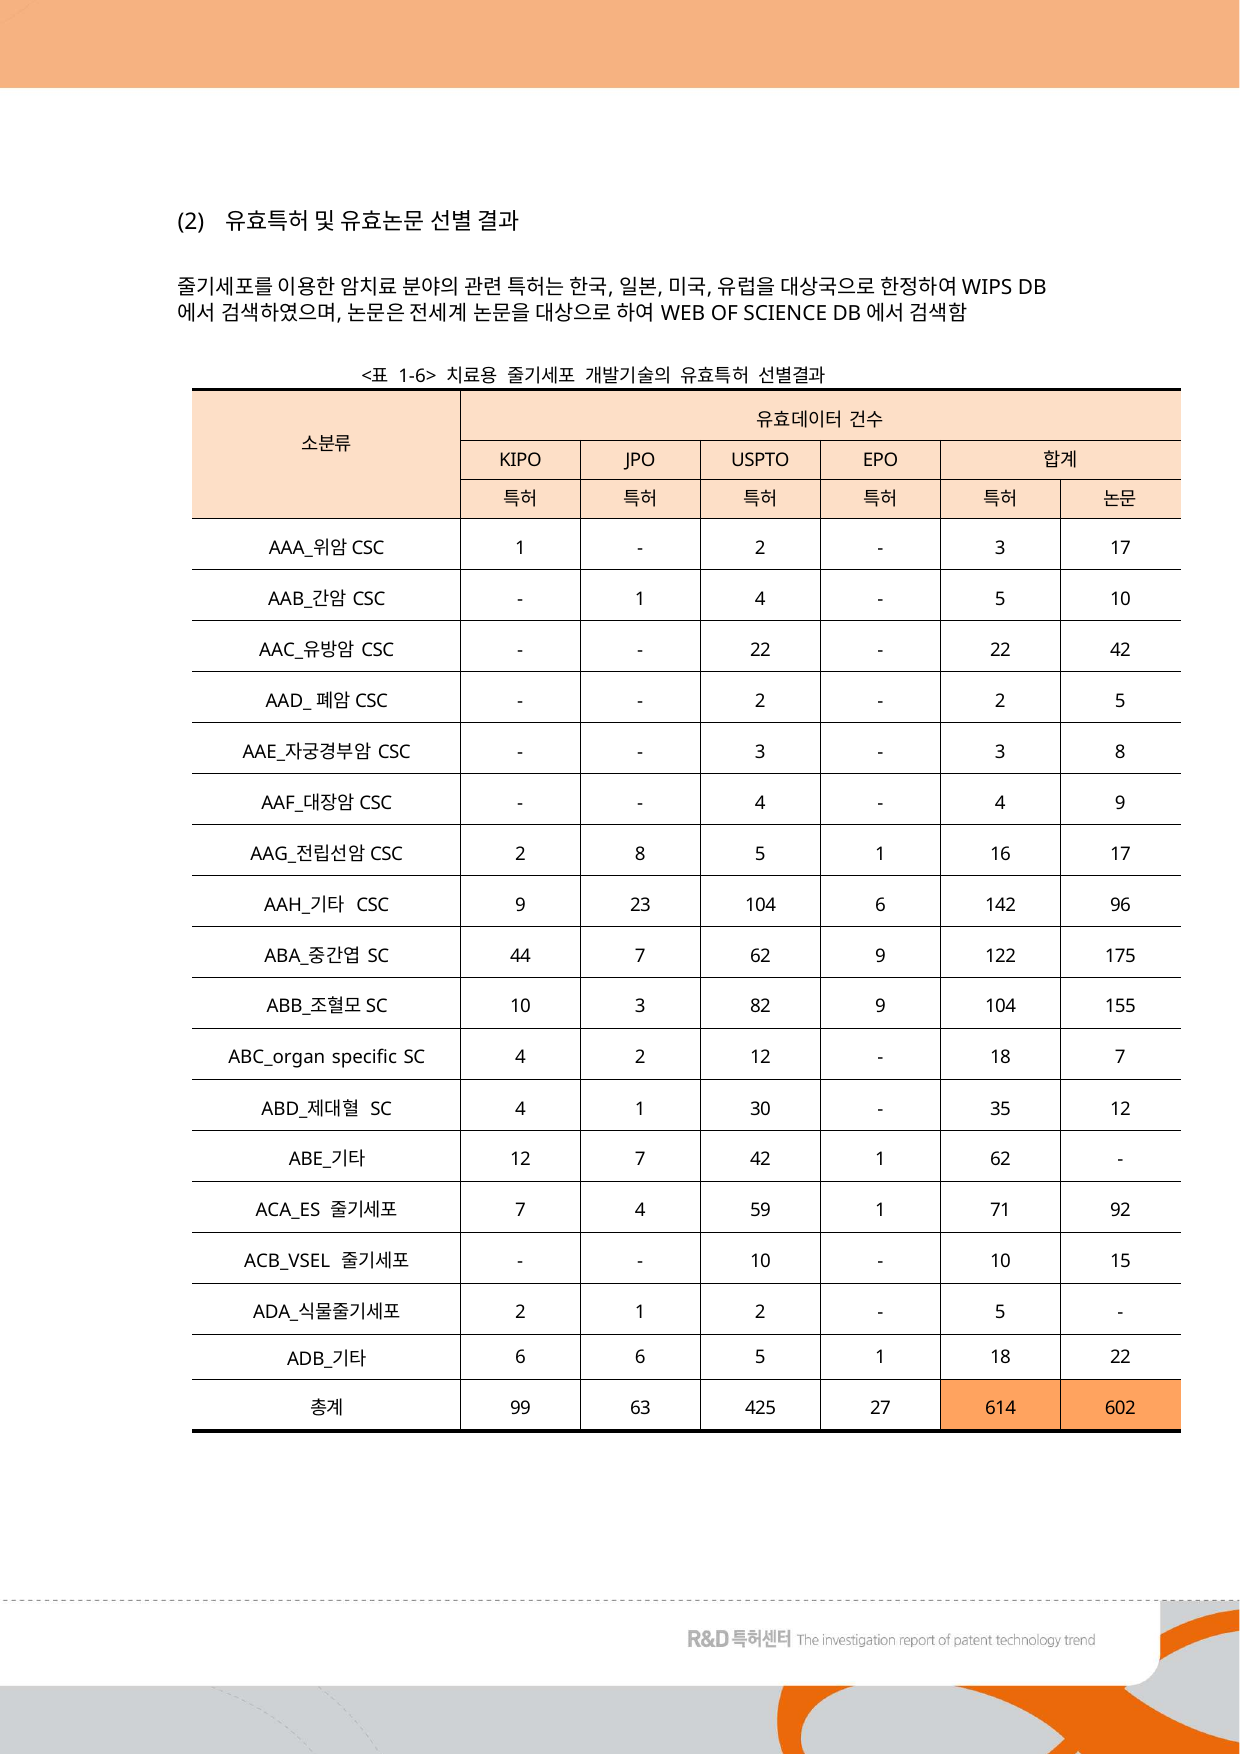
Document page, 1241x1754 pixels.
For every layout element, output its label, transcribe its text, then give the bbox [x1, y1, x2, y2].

table_cell 175 [1061, 927, 1181, 977]
table_cell 96 [1061, 876, 1181, 926]
table_cell 6 [461, 1335, 580, 1379]
table_cell 99 [461, 1380, 580, 1429]
table_cell 3 [941, 519, 1060, 569]
table_cell 23 [581, 876, 700, 926]
table_cell 155 [1061, 978, 1181, 1028]
table_cell 7 [581, 1131, 700, 1181]
table_cell - [821, 1233, 940, 1283]
table_cell 12 [1061, 1080, 1181, 1130]
table_cell ADB_기타 [192, 1335, 460, 1379]
table_cell 1 [461, 519, 580, 569]
table_cell - [821, 1284, 940, 1334]
table_cell 합계 [941, 441, 1181, 479]
table_cell 2 [701, 519, 820, 569]
table_cell - [581, 774, 700, 824]
table_cell 18 [941, 1029, 1060, 1079]
table_cell ACB_VSEL 줄기세포 [192, 1233, 460, 1283]
table_cell 9 [821, 927, 940, 977]
table_cell AAH_기타 CSC [192, 876, 460, 926]
table_cell 27 [821, 1380, 940, 1429]
table_cell 4 [461, 1080, 580, 1130]
table_cell - [821, 621, 940, 671]
table_cell ABD_제대혈 SC [192, 1080, 460, 1130]
table_cell 62 [701, 927, 820, 977]
table_cell 특허 [461, 480, 580, 518]
table_cell 6 [821, 876, 940, 926]
table_header 유효데이터 건수 [461, 391, 1181, 440]
table_cell - [821, 1029, 940, 1079]
table_cell 1 [581, 1080, 700, 1130]
table_cell AAD_ 폐암 CSC [192, 672, 460, 722]
table_cell - [581, 1233, 700, 1283]
table_cell AAG_전립선암 CSC [192, 825, 460, 875]
table_cell 1 [821, 825, 940, 875]
table_cell 16 [941, 825, 1060, 875]
table_cell 59 [701, 1182, 820, 1232]
table_cell 9 [461, 876, 580, 926]
table_cell 9 [821, 978, 940, 1028]
table_cell 4 [701, 774, 820, 824]
table_cell 특허 [701, 480, 820, 518]
table_cell 1 [821, 1131, 940, 1181]
table_cell ABB_조혈모SC [192, 978, 460, 1028]
table_cell ABC_organ specific SC [192, 1029, 460, 1079]
table_cell 18 [941, 1335, 1060, 1379]
table_cell KIPO [461, 441, 580, 479]
table_cell - [461, 723, 580, 773]
table_cell 30 [701, 1080, 820, 1130]
table_cell 142 [941, 876, 1060, 926]
table_cell 5 [941, 1284, 1060, 1334]
table_cell - [821, 723, 940, 773]
table_cell 논문 [1061, 480, 1181, 518]
table_cell - [581, 621, 700, 671]
table_cell 15 [1061, 1233, 1181, 1283]
table_cell - [461, 774, 580, 824]
table_cell 5 [1061, 672, 1181, 722]
table_cell 9 [1061, 774, 1181, 824]
table_cell 71 [941, 1182, 1060, 1232]
table_cell AAB_간암 CSC [192, 570, 460, 620]
table_cell EPO [821, 441, 940, 479]
table_cell 2 [581, 1029, 700, 1079]
table_cell - [821, 570, 940, 620]
table_cell ABA_중간엽 SC [192, 927, 460, 977]
table_cell ABE_기타 [192, 1131, 460, 1181]
table_cell 17 [1061, 519, 1181, 569]
table_cell 92 [1061, 1182, 1181, 1232]
table_cell - [821, 519, 940, 569]
table_cell AAF_대장암 CSC [192, 774, 460, 824]
table_cell 특허 [941, 480, 1060, 518]
table_cell 특허 [581, 480, 700, 518]
table_cell - [581, 519, 700, 569]
table_cell 1 [821, 1182, 940, 1232]
text <표 1-6> 치료용 줄기세포 개발기술의 유효특허 선별결과 [361, 360, 1166, 388]
table_cell 8 [1061, 723, 1181, 773]
table_cell 425 [701, 1380, 820, 1429]
table_cell 4 [701, 570, 820, 620]
table_cell - [461, 570, 580, 620]
table_cell - [821, 774, 940, 824]
table_cell 10 [461, 978, 580, 1028]
table_cell 10 [941, 1233, 1060, 1283]
table_cell AAA_위암 CSC [192, 519, 460, 569]
table_cell 5 [941, 570, 1060, 620]
table_cell - [821, 1080, 940, 1130]
picture [0, 0, 1240, 1754]
table_cell - [581, 672, 700, 722]
table_cell 2 [461, 1284, 580, 1334]
table_header 소분류 [192, 391, 460, 518]
text 줄기세포를 이용한 암치료 분야의 관련 특허는 한국, 일본, 미국, 유럽을 대상국으로 한정하여 WIPS DB에서 검색하였으며, 논문은 전세계 논문을 대상으로 하여 WEB OF SCIENCE DB 에서 검색함 [177, 273, 1065, 326]
table_cell AAC_유방암 CSC [192, 621, 460, 671]
table_cell 특허 [821, 480, 940, 518]
table_cell 614 [941, 1380, 1060, 1429]
table_cell 122 [941, 927, 1060, 977]
table_cell 3 [941, 723, 1060, 773]
table_cell 4 [461, 1029, 580, 1079]
table_cell 8 [581, 825, 700, 875]
table_cell 42 [701, 1131, 820, 1181]
table_cell - [581, 723, 700, 773]
table_cell 7 [461, 1182, 580, 1232]
table_cell 17 [1061, 825, 1181, 875]
list 유효특허 및 유효논문 선별 결과 [177, 198, 1166, 237]
table_cell 총계 [192, 1380, 460, 1429]
table_cell 7 [581, 927, 700, 977]
table_cell 5 [701, 825, 820, 875]
table_cell 12 [461, 1131, 580, 1181]
table_cell 5 [701, 1335, 820, 1379]
table_cell 63 [581, 1380, 700, 1429]
table_cell JPO [581, 441, 700, 479]
table_cell 1 [821, 1335, 940, 1379]
table_cell 42 [1061, 621, 1181, 671]
table_cell 82 [701, 978, 820, 1028]
table_cell 4 [581, 1182, 700, 1232]
table_cell 104 [701, 876, 820, 926]
table_cell 22 [701, 621, 820, 671]
table_cell 22 [1061, 1335, 1181, 1379]
table_cell 35 [941, 1080, 1060, 1130]
table_cell 2 [701, 1284, 820, 1334]
table_cell 10 [701, 1233, 820, 1283]
table_cell - [1061, 1284, 1181, 1334]
table_cell 2 [701, 672, 820, 722]
table_cell 62 [941, 1131, 1060, 1181]
table_cell - [821, 672, 940, 722]
table_cell 2 [461, 825, 580, 875]
table_cell 44 [461, 927, 580, 977]
table_cell 602 [1061, 1380, 1181, 1429]
table_cell - [1061, 1131, 1181, 1181]
table_cell 4 [941, 774, 1060, 824]
table_cell 6 [581, 1335, 700, 1379]
table_cell ACA_ES 줄기세포 [192, 1182, 460, 1232]
table_cell - [461, 621, 580, 671]
table_cell 10 [1061, 570, 1181, 620]
table_cell 7 [1061, 1029, 1181, 1079]
table_cell ADA_식물줄기세포 [192, 1284, 460, 1334]
table_cell AAE_자궁경부암 CSC [192, 723, 460, 773]
table_cell 1 [581, 570, 700, 620]
table_cell 104 [941, 978, 1060, 1028]
table_cell 3 [701, 723, 820, 773]
table_cell 1 [581, 1284, 700, 1334]
table_cell - [461, 1233, 580, 1283]
table_cell 12 [701, 1029, 820, 1079]
table_cell 22 [941, 621, 1060, 671]
table_cell USPTO [701, 441, 820, 479]
table_cell 2 [941, 672, 1060, 722]
table_cell 3 [581, 978, 700, 1028]
table_cell - [461, 672, 580, 722]
